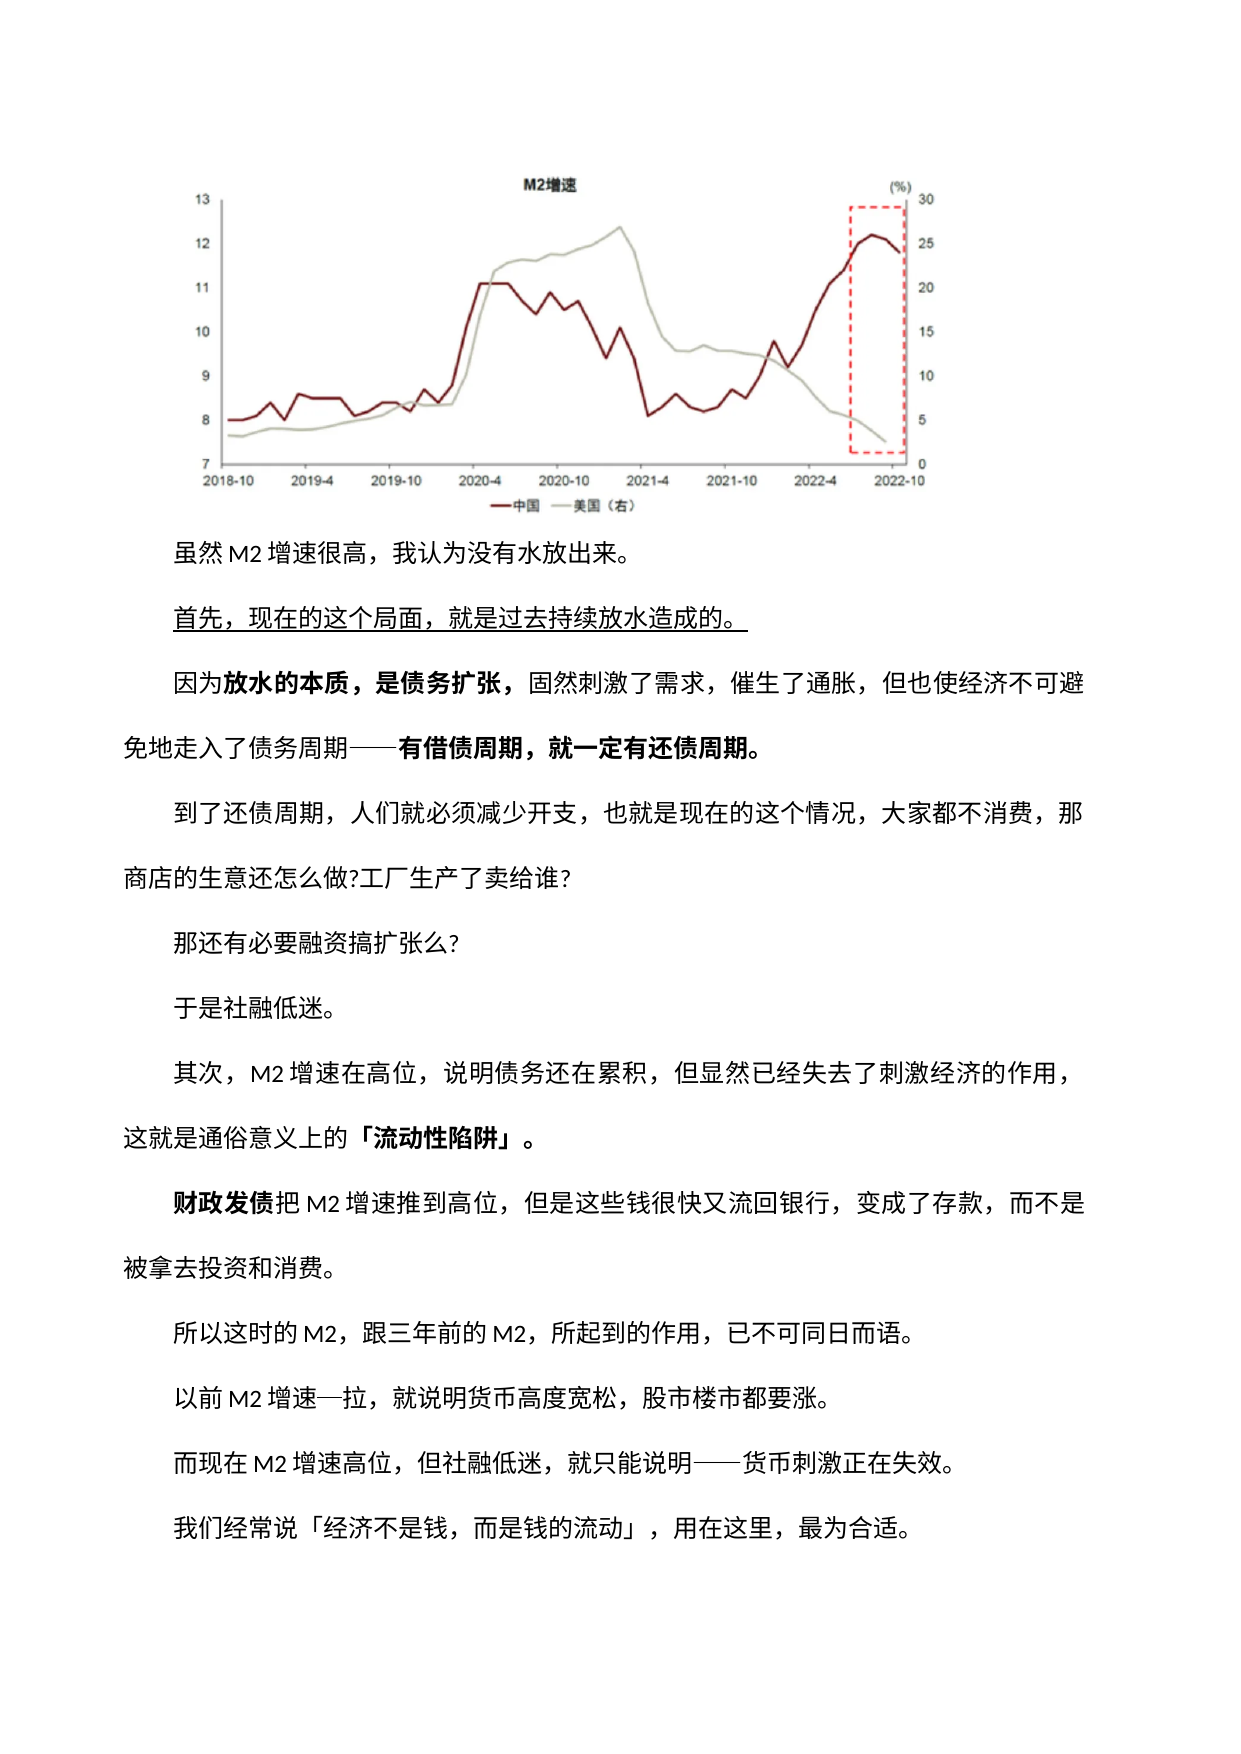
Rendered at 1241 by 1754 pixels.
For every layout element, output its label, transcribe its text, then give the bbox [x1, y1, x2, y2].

text 我们经常说「经济不是钱，而是钱的流动」，用在这里，最为合适。 [123, 1494, 1085, 1559]
text 首先，现在的这个局面，就是过去持续放水造成的。 [123, 584, 1085, 649]
text 那还有必要融资搞扩张么? [123, 909, 1085, 974]
text 到了还债周期，人们就必须减少开支，也就是现在的这个情况，大家都不消费，那商店的生意还怎么做?工厂生产了卖给谁? [123, 779, 1085, 909]
text 其次，M2增速在高位，说明债务还在累积，但显然已经失去了刺激经济的作用，这就是通俗意义上的「流动性陷阱」。 [123, 1039, 1085, 1169]
text 于是社融低迷。 [123, 974, 1085, 1039]
text 以前M2增速─拉，就说明货币高度宽松，股市楼市都要涨。 [123, 1364, 1085, 1429]
picture [172, 162, 949, 518]
text 而现在M2增速高位，但社融低迷，就只能说明——货币刺激正在失效。 [123, 1429, 1085, 1494]
text 因为放水的本质，是债务扩张，固然刺激了需求，催生了通胀，但也使经济不可避免地走入了债务周期——有借债周期，就一定有还债周期。 [123, 649, 1085, 779]
text 虽然M2增速很高，我认为没有水放出来。 [123, 519, 1085, 584]
text 财政发债把M2增速推到高位，但是这些钱很快又流回银行，变成了存款，而不是被拿去投资和消费。 [123, 1169, 1085, 1299]
text 所以这时的M2，跟三年前的M2，所起到的作用，已不可同日而语。 [123, 1299, 1085, 1364]
